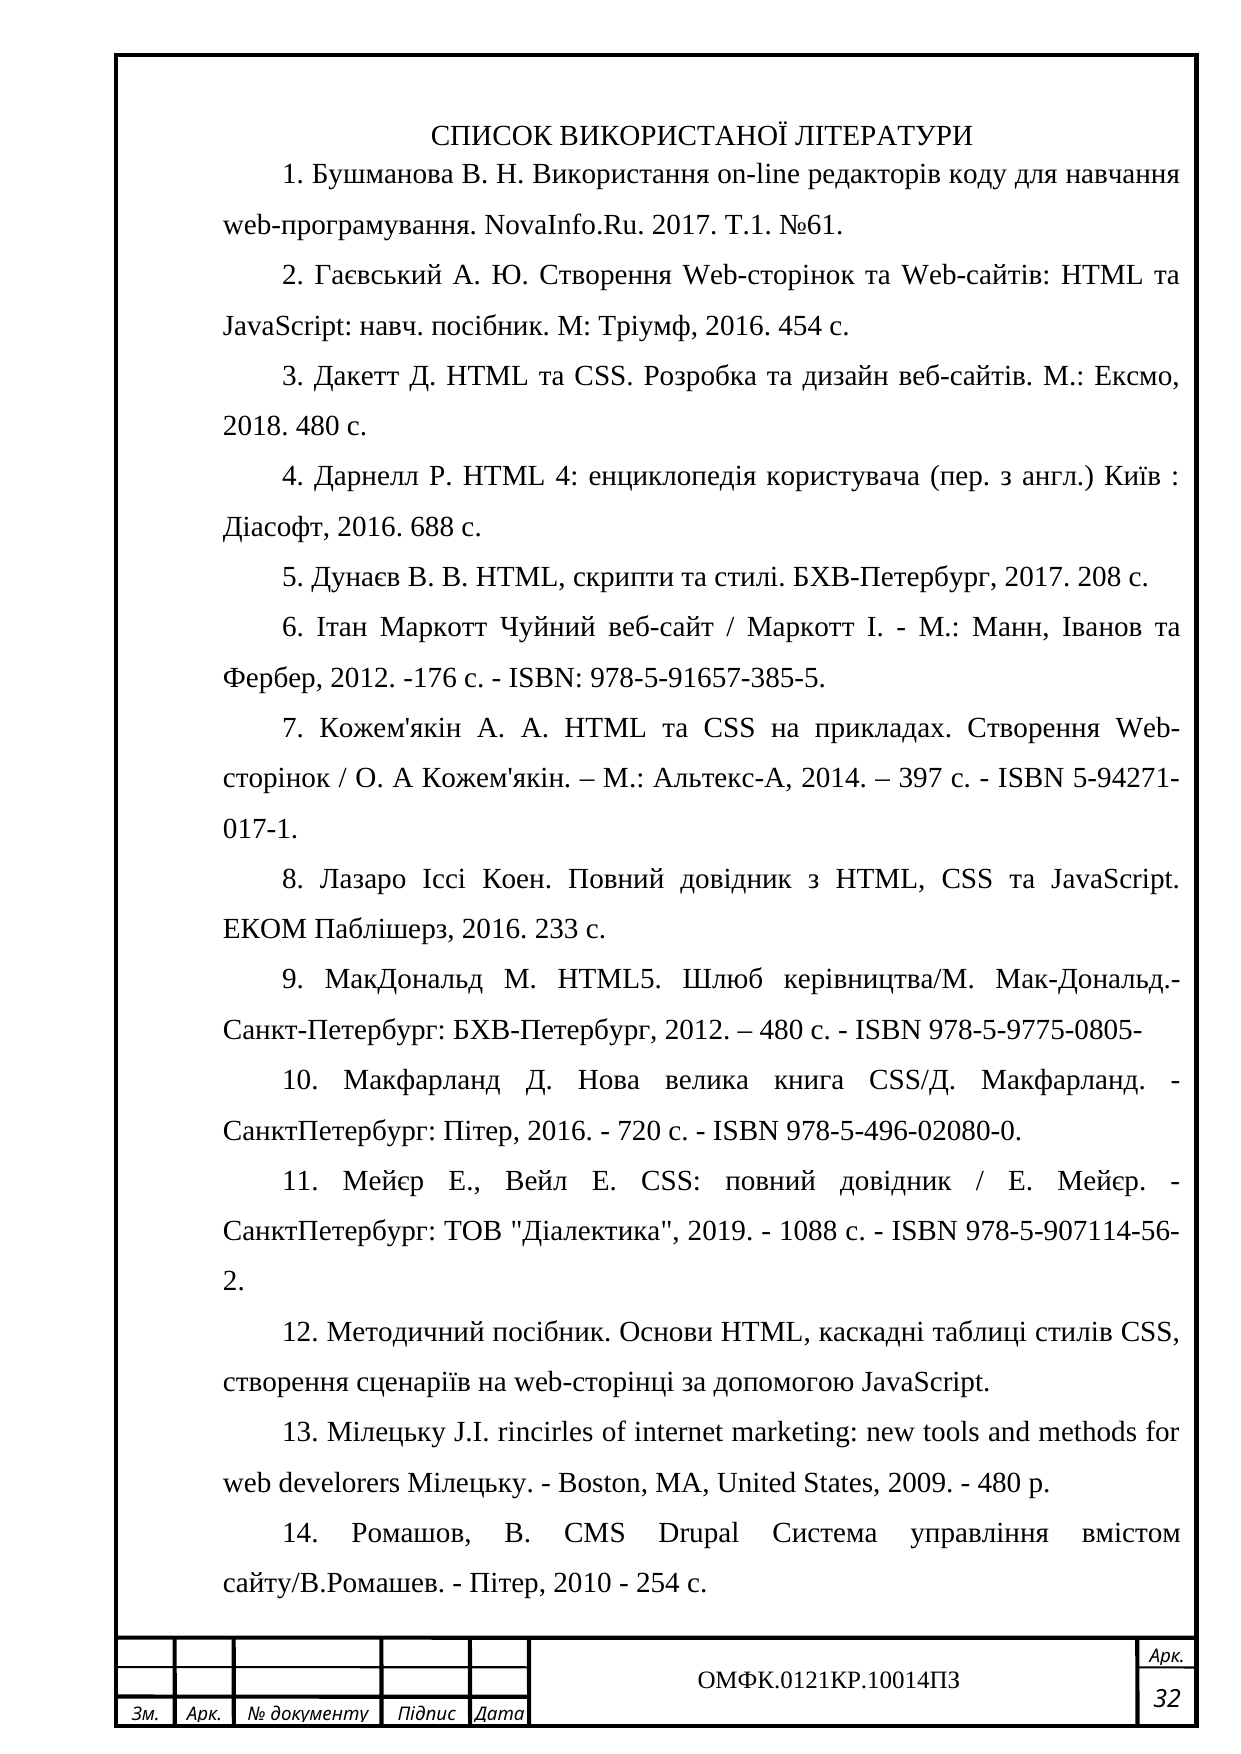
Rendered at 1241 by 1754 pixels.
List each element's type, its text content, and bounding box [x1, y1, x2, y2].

text 5. Дунаєв В. В. HTML, скрипти та стилі. БХВ-Петербург, 2017. 208 с. [223, 559, 1181, 593]
text 8. Лазаро Іссі Коен. Повний довідник з HTML, CSS та JavaScript. ЕКОМ Паблішерз, 2016. 233 с. [223, 861, 1181, 945]
list СПИСОК ВИКОРИСТАНОЇ ЛІТЕРАТУРИ [223, 118, 1181, 152]
text 13. Мілецьку J.І. rіnсіrlеs оf internеt mаrkеtіng: nеw tools аnd methods fоr wеb dеvеlоrеrs Мілецьку. - Bоstоn, MА, Unіtеd Stаtеs, 2009. - 480 р. [223, 1414, 1181, 1498]
text 9. МакДональд М. HTML5. Шлюб керівництва/М. Мак-Дональд.-Санкт-Петербург: БХВ-Петербург, 2012. – 480 с. - ІSBN 978-5-9775-0805- [223, 962, 1181, 1046]
text 2. Гаєвський А. Ю. Створення Web-сторінок та Web-сайтів: HTML та JavaScript: навч. посібник. М: Тріумф, 2016. 454 с. [223, 257, 1181, 341]
text 1. Бушманова В. Н. Використання on-line редакторів коду для навчання web-програмування. NovaInfo.Ru. 2017. Т.1. №61. [223, 157, 1181, 241]
text 11. Мейєр Е., Вейл Е. СSS: повний довідник / Е. Мейєр. - СанктПетербург: ТОВ "Діалектика", 2019. - 1088 с. - ІSBN 978-5-907114-56-2. [223, 1163, 1181, 1297]
text 7. Кожем'якін А. А. HTML та СSS на прикладах. Створення Wеb-сторінок / О. А Кожем'якін. – М.: Альтекс-А, 2014. – 397 с. - ІSBN 5-94271-017-1. [223, 710, 1181, 844]
text 6. Ітан Маркотт Чуйний веб-сайт / Маркотт І. - М.: Манн, Іванов та Фербер, 2012. -176 с. - ІSBN: 978-5-91657-385-5. [223, 609, 1181, 693]
text 14. Ромашов, В. СMS Druраl Система управління вмістом сайту/В.Ромашев. - Пітер, 2010 - 254 с. [223, 1515, 1181, 1599]
text 4. Дарнелл Р. HTML 4: енциклопедія користувача (пер. з англ.) Київ : Діасофт, 2016. 688 с. [223, 458, 1181, 542]
text 10. Макфарланд Д. Нова велика книга СSS/Д. Макфарланд. - СанктПетербург: Пітер, 2016. - 720 с. - ІSBN 978-5-496-02080-0. [223, 1062, 1181, 1146]
text 3. Дакетт Д. HTML та CSS. Розробка та дизайн веб-сайтів. М.: Ексмо, 2018. 480 с. [223, 358, 1181, 442]
text 12. Методичний посібник. Основи HTML, каскадні таблиці стилів CSS, створення сценаріїв на web-сторінці за допомогою JavaScript. [223, 1314, 1181, 1398]
